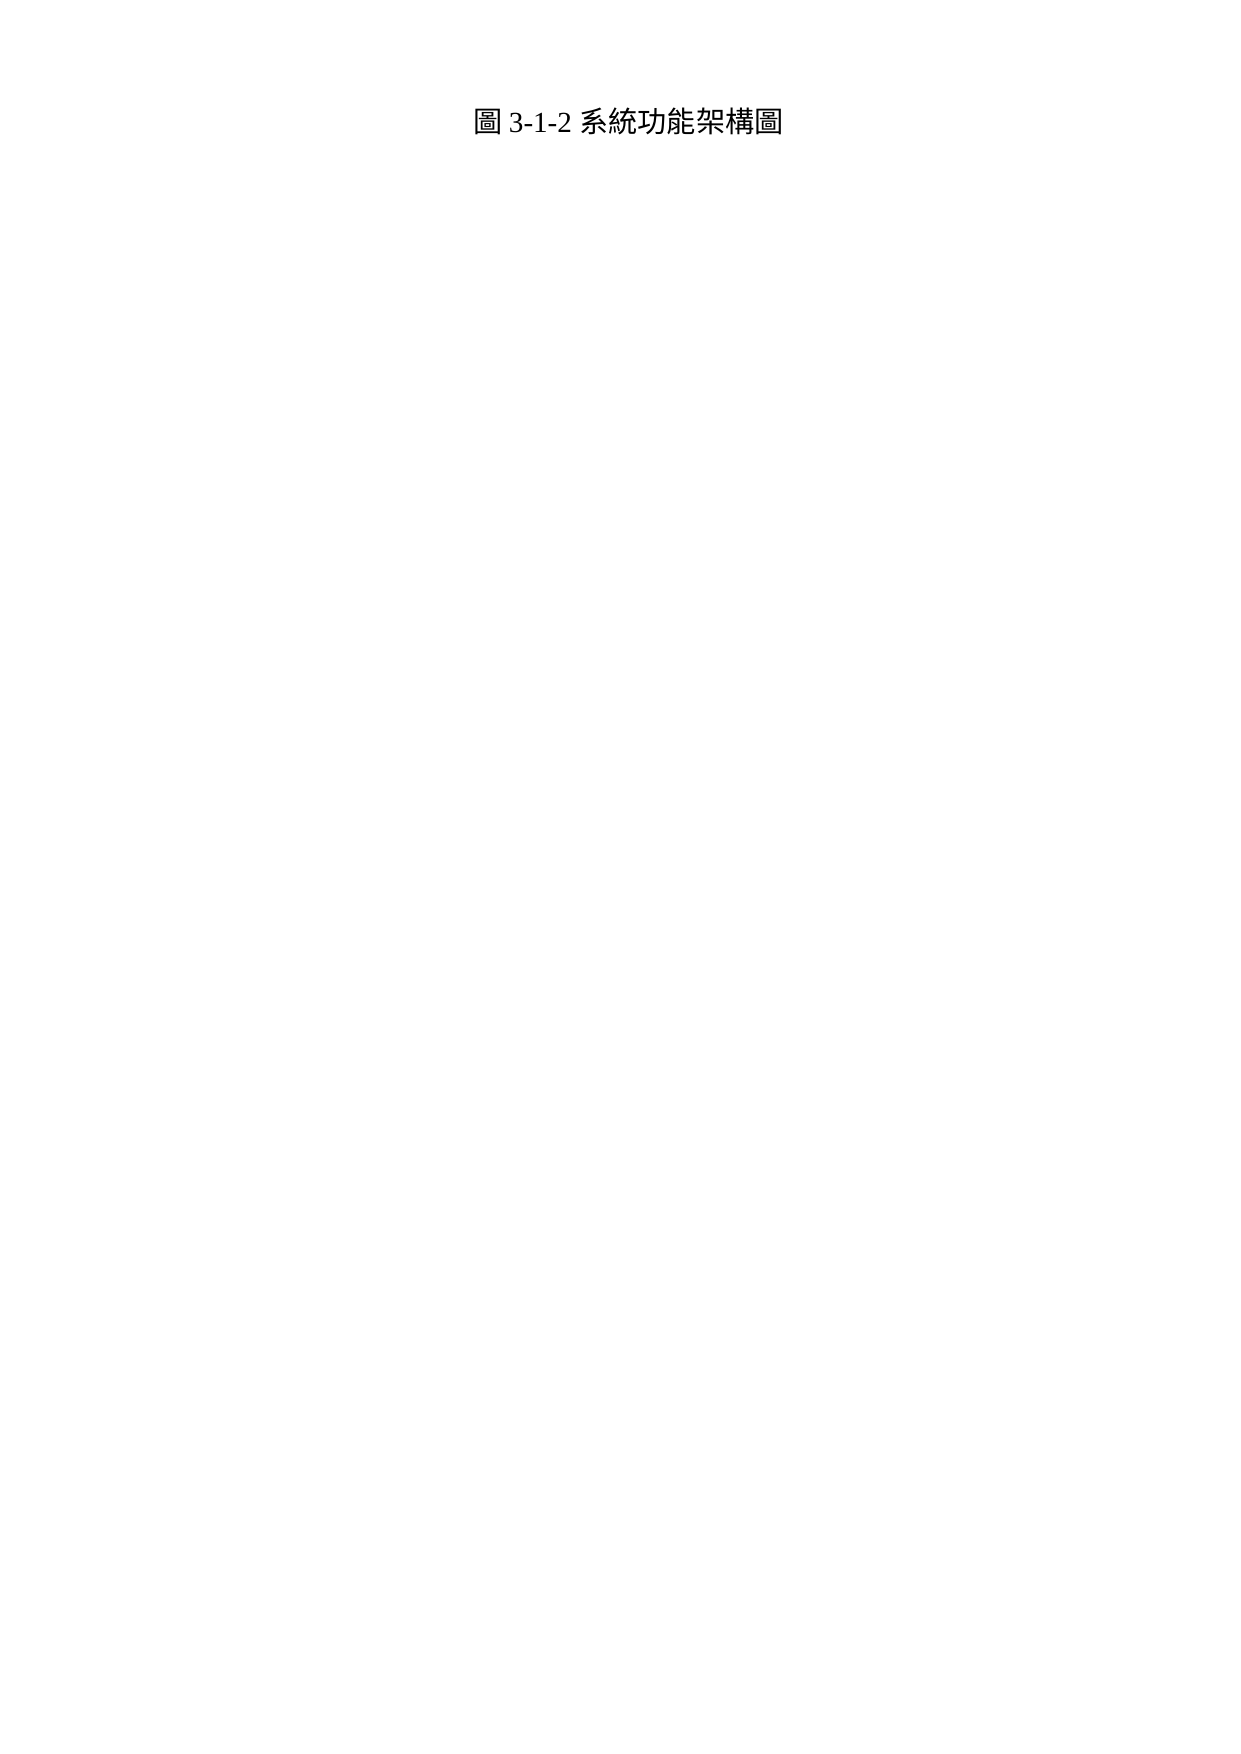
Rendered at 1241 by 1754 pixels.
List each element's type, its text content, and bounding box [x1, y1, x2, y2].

text 圖3-1-2 系統功能架構圖 [103, 99, 1152, 141]
